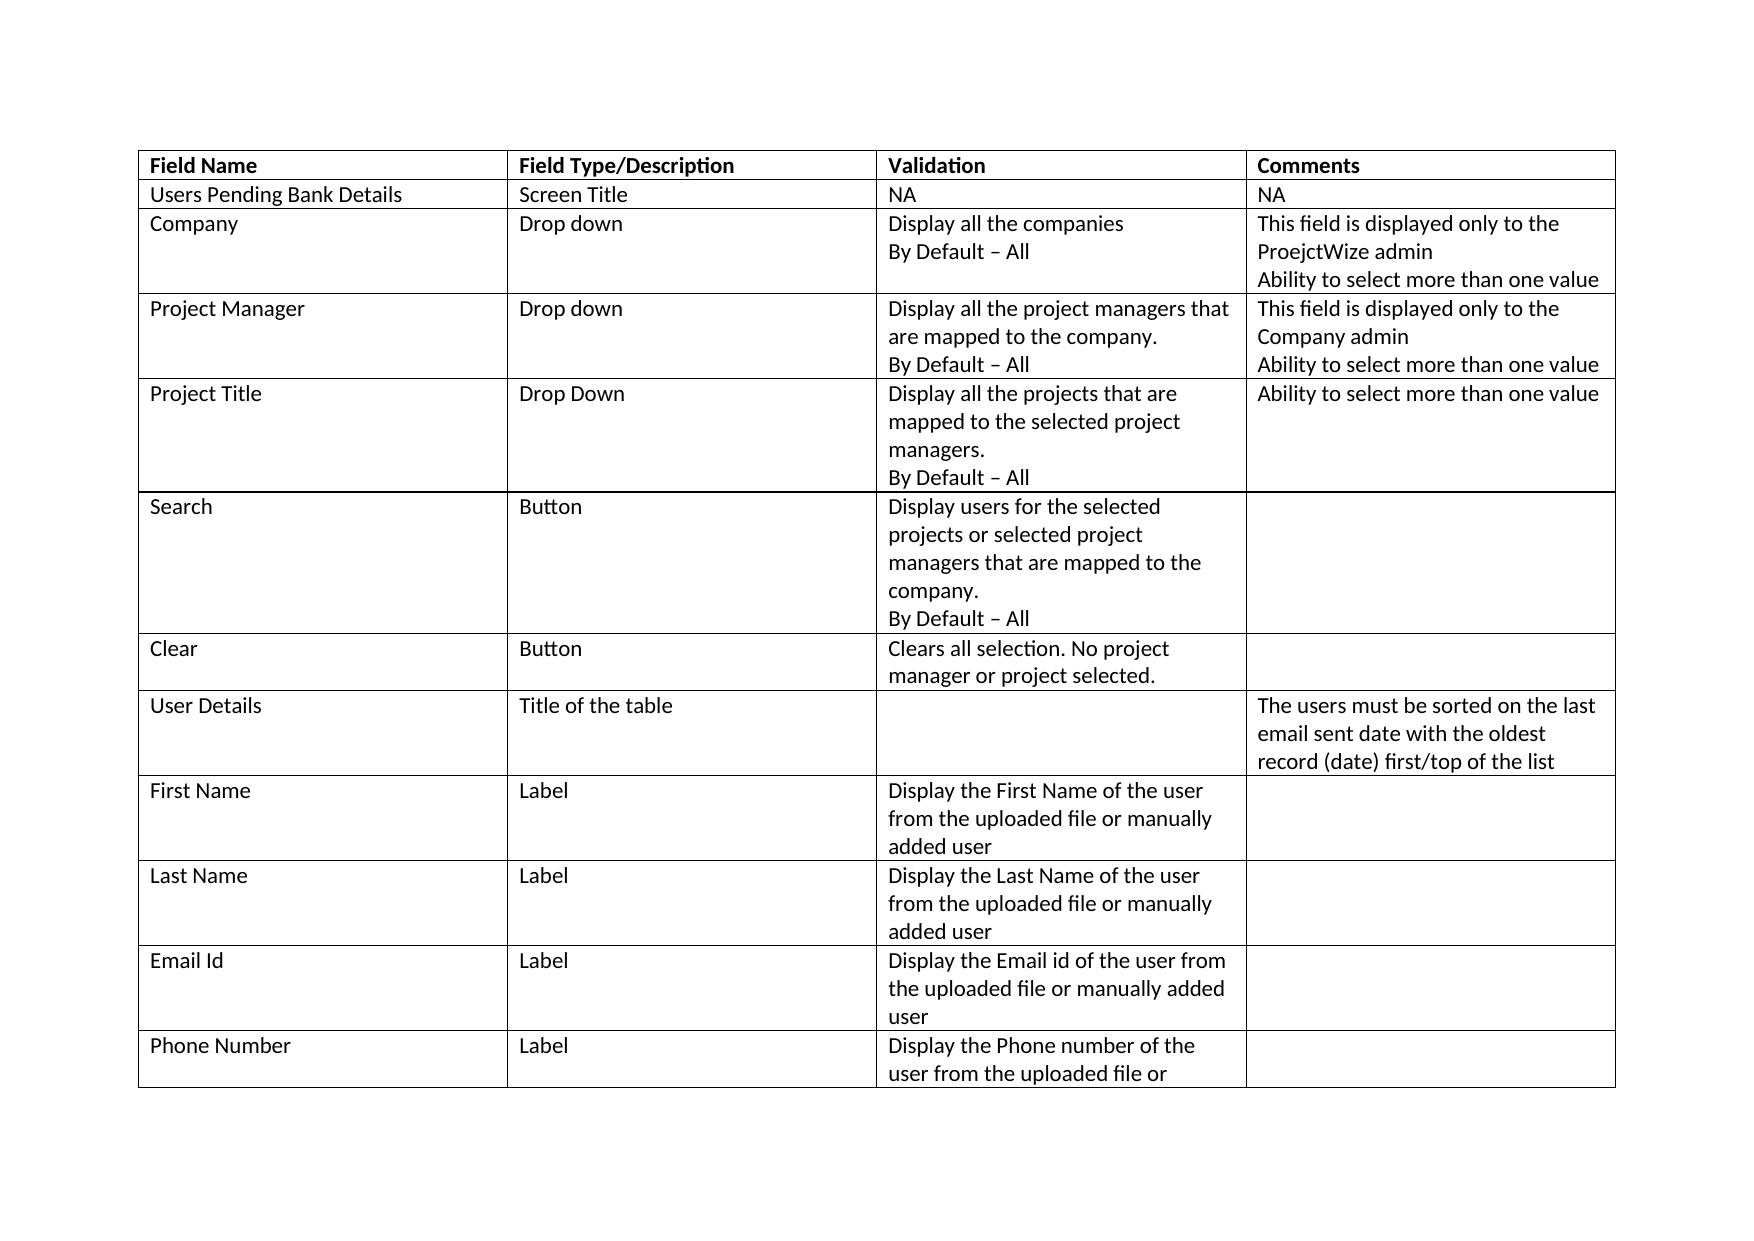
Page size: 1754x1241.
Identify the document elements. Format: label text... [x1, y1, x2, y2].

table_cell [877, 691, 1246, 775]
table_cell Clear [139, 634, 507, 690]
table_cell Phone Number [139, 1031, 507, 1087]
table_cell [1247, 493, 1615, 633]
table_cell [877, 1031, 1246, 1087]
table_header Comments [1247, 151, 1615, 179]
table_cell [1247, 946, 1615, 1030]
table_cell Ability to select more than one value [1247, 379, 1615, 491]
table_cell Email Id [139, 946, 507, 1030]
table_cell Drop Down [508, 379, 876, 491]
table_cell [1247, 634, 1615, 690]
table_cell Display the Email id of the user from the uploaded file or manually added user [877, 946, 1246, 1030]
table_cell Drop down [508, 209, 876, 293]
table_cell Display the First Name of the user from the uploaded file or manually added user [877, 776, 1246, 860]
table_cell Label [508, 861, 876, 945]
table_cell First Name [139, 776, 507, 860]
table_cell Screen Title [508, 180, 876, 208]
table_cell Company [139, 209, 507, 293]
table_header Field Name [139, 151, 507, 179]
table_cell [1247, 861, 1615, 945]
table_cell This field is displayed only to the Company admin Ability to select more than one value [1247, 294, 1615, 378]
table_cell Project Manager [139, 294, 507, 378]
table_cell Display the Last Name of the user from the uploaded file or manually added user [877, 861, 1246, 945]
table_cell Display all the project managers that are mapped to the company. By Default – All [877, 294, 1246, 378]
table_cell Display all the companies By Default – All [877, 209, 1246, 293]
table_cell NA [1247, 180, 1615, 208]
table_header Validation [877, 151, 1246, 179]
table_cell Label [508, 946, 876, 1030]
table_cell [1247, 1031, 1615, 1087]
table_cell Title of the table [508, 691, 876, 775]
table_cell Label [508, 776, 876, 860]
table_cell Project Title [139, 379, 507, 491]
table_cell Search [139, 493, 507, 633]
table_cell Last Name [139, 861, 507, 945]
table_cell [1247, 776, 1615, 860]
table_header Field Type/Description [508, 151, 876, 179]
table_cell Clears all selection. No project manager or project selected. [877, 634, 1246, 690]
table_cell Button [508, 493, 876, 633]
table_cell User Details [139, 691, 507, 775]
table_cell The users must be sorted on the last email sent date with the oldest record (date) first/top of the list [1247, 691, 1615, 775]
table_cell Button [508, 634, 876, 690]
table_cell This field is displayed only to the ProejctWize admin Ability to select more than one value [1247, 209, 1615, 293]
table_cell Users Pending Bank Details [139, 180, 507, 208]
table_cell Display all the projects that are mapped to the selected project managers. By Default – All [877, 379, 1246, 491]
table_cell Drop down [508, 294, 876, 378]
table_cell Display users for the selected projects or selected project managers that are mapped to the company. By Default – All [877, 493, 1246, 633]
table_cell Label [508, 1031, 876, 1087]
table_cell NA [877, 180, 1246, 208]
